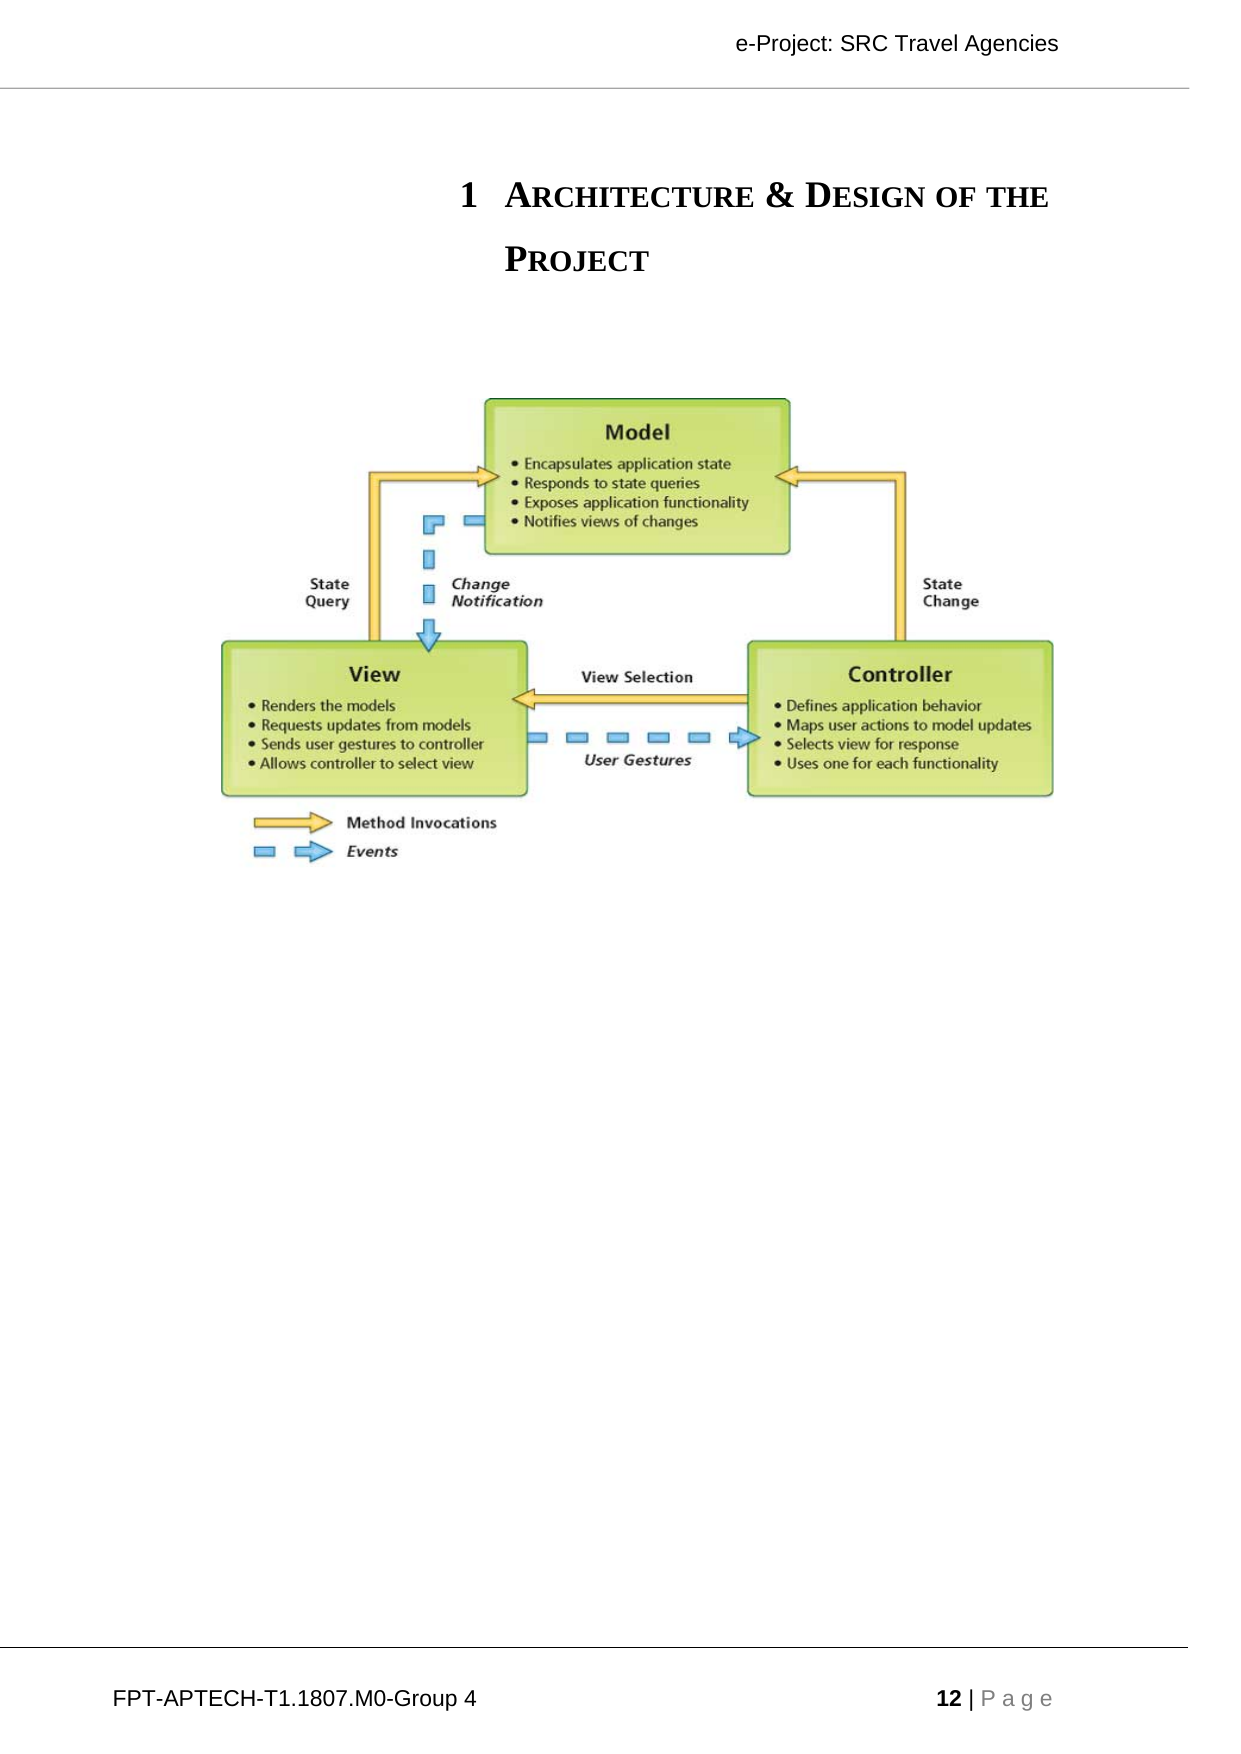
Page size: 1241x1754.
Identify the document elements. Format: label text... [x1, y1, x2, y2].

picture [221, 398, 1054, 871]
subtitle Architecture & Design of the Project [459, 172, 1162, 280]
